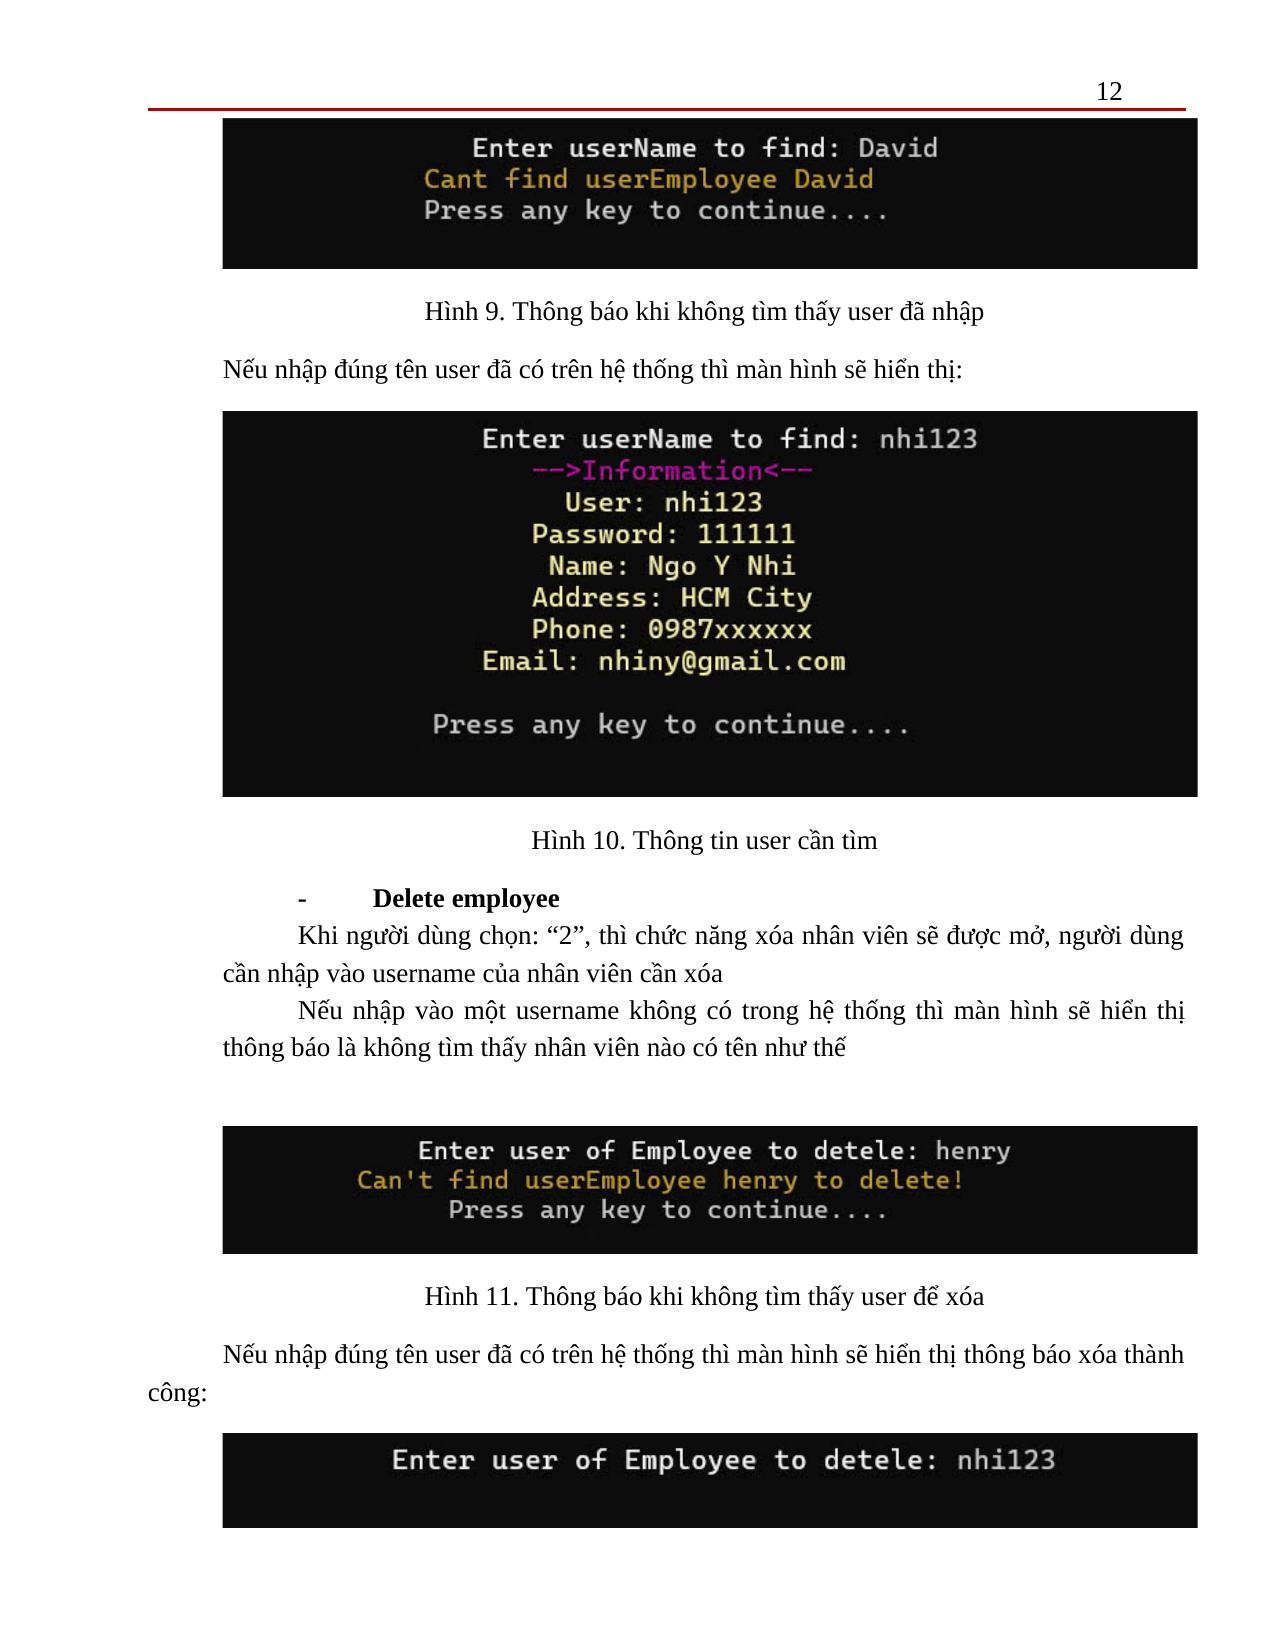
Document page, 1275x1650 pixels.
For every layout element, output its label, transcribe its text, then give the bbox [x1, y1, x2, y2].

text Hình 11. Thông báo khi không tìm thấy user để xóa [148, 1280, 1186, 1311]
picture [222, 1126, 1198, 1254]
text Hình 10. Thông tin user cần tìm [148, 824, 1186, 855]
list Delete employee [223, 882, 1186, 913]
list Nếu nhập vào một username không có trong hệ thống thì màn hình sẽ hiển thị thông báo là không tìm thấy nhân viên nào có tên như thế [223, 994, 1186, 1062]
list Khi người dùng chọn: “2”, thì chức năng xóa nhân viên sẽ được mở, người dùng cần nhập vào username của nhân viên cần xóa [223, 919, 1186, 988]
text Nếu nhập đúng tên user đã có trên hệ thống thì màn hình sẽ hiển thị: [148, 353, 1186, 384]
picture [222, 411, 1198, 797]
text Hình 9. Thông báo khi không tìm thấy user đã nhập [148, 295, 1186, 326]
text Nếu nhập đúng tên user đã có trên hệ thống thì màn hình sẽ hiển thị thông báo xóa thành công: [148, 1338, 1186, 1407]
picture [222, 1433, 1198, 1528]
picture [222, 118, 1198, 269]
